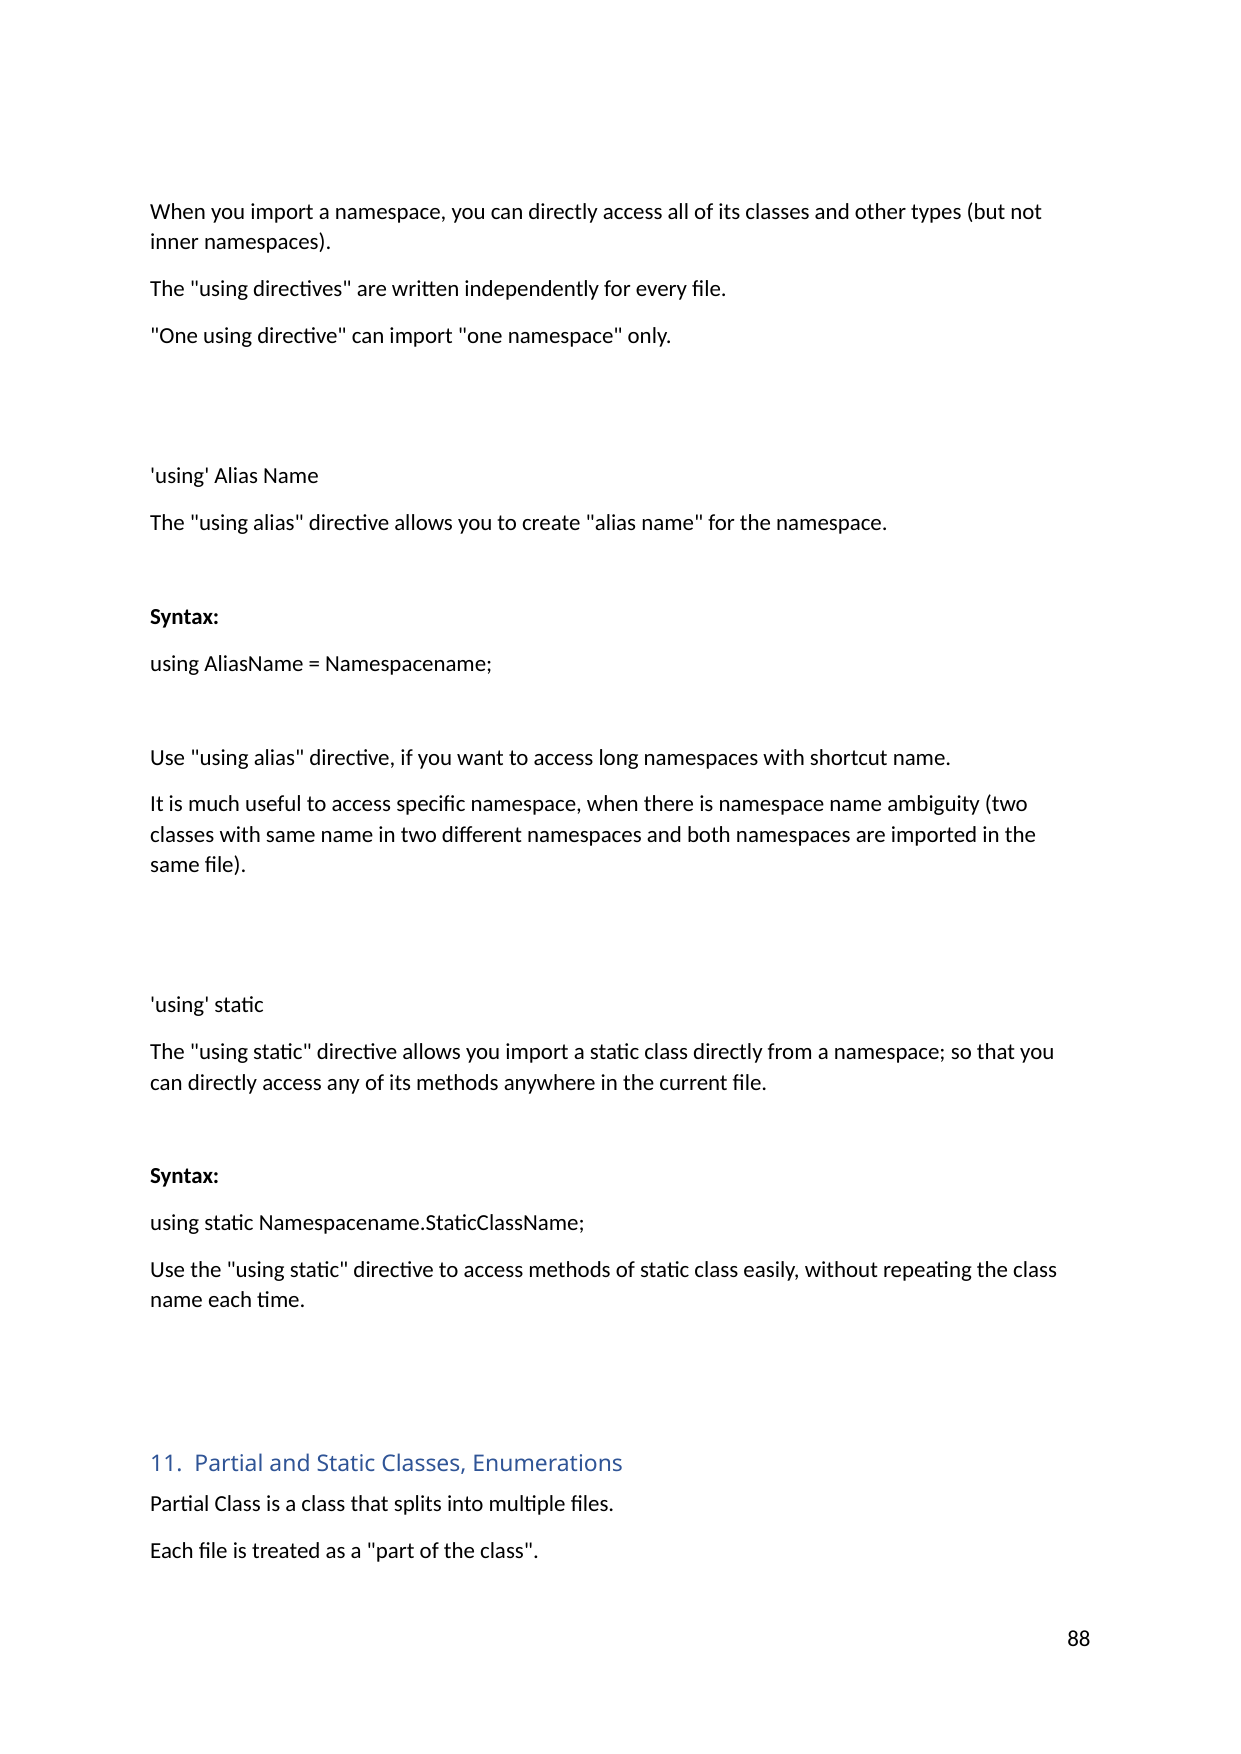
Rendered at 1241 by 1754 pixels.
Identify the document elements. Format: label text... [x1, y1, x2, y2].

text The "using static" directive allows you import a static class directly from a namespace; so that you can directly access any of its methods anywhere in the current file. [150, 1037, 1090, 1096]
text When you import a namespace, you can directly access all of its classes and other types (but not inner namespaces). [150, 197, 1090, 255]
text The "using alias" directive allows you to create "alias name" for the namespace. [150, 508, 1090, 536]
text using AliasName = Namespacename; [150, 649, 1090, 677]
text Use "using alias" directive, if you want to access long namespaces with shortcut name. [150, 743, 1090, 771]
subtitle 11. Partial and Static Classes, Enumerations [150, 1447, 1090, 1478]
text Syntax: [150, 1161, 1090, 1189]
text 'using' static [150, 991, 1090, 1019]
text "One using directive" can import "one namespace" only. [150, 321, 1090, 349]
text It is much useful to access specific namespace, when there is namespace name ambiguity (two classes with same name in two different namespaces and both namespaces are imported in the same file). [150, 789, 1090, 878]
text Each file is treated as a "part of the class". [150, 1536, 1090, 1564]
text Syntax: [150, 602, 1090, 630]
text using static Namespacename.StaticClassName; [150, 1208, 1090, 1236]
text The "using directives" are written independently for every file. [150, 274, 1090, 302]
text Use the "using static" directive to access methods of static class easily, without repeating the class name each time. [150, 1255, 1090, 1313]
text Partial Class is a class that splits into multiple files. [150, 1489, 1090, 1517]
text 'using' Alias Name [150, 461, 1090, 489]
